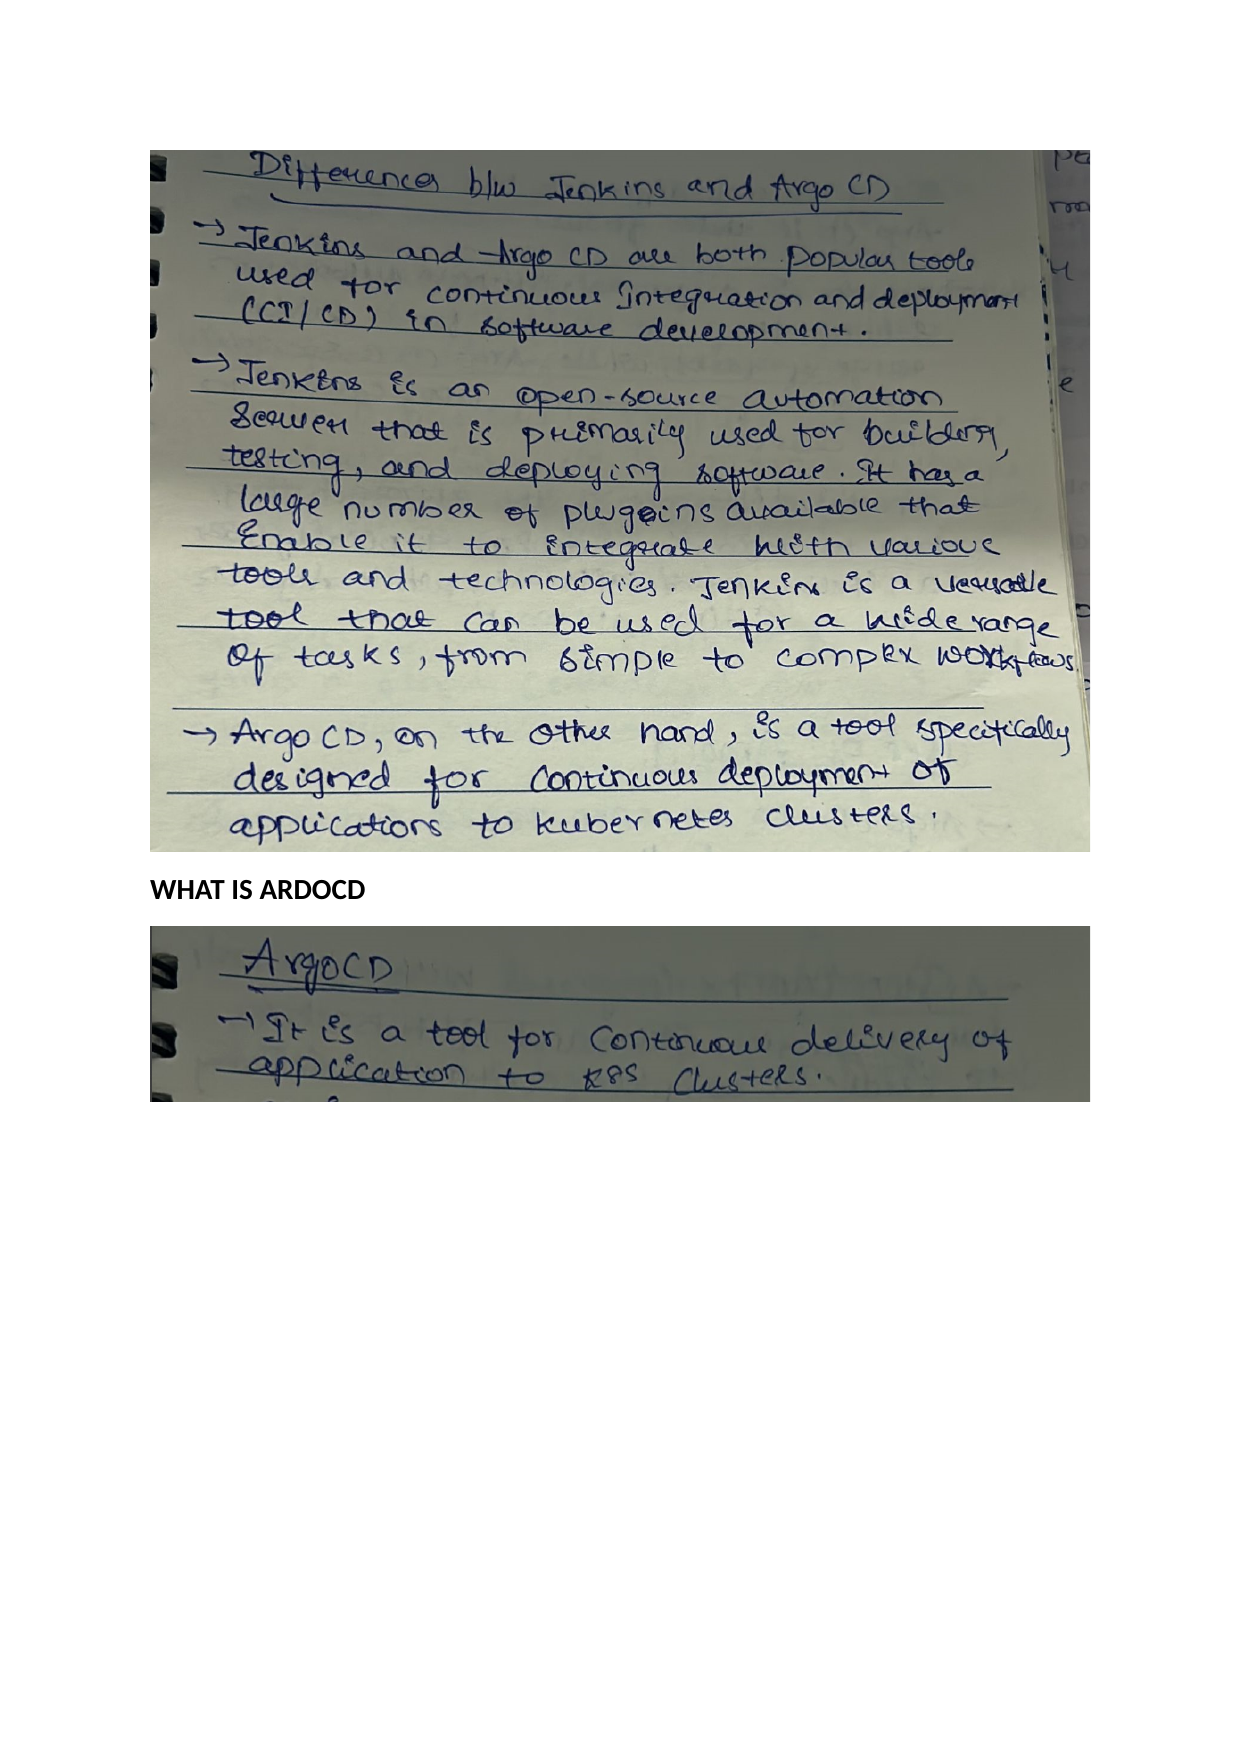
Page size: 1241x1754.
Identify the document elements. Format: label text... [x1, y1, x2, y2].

picture [150, 150, 1091, 852]
text WHAT IS ARDOCD [150, 871, 1090, 907]
picture [150, 926, 1091, 1102]
